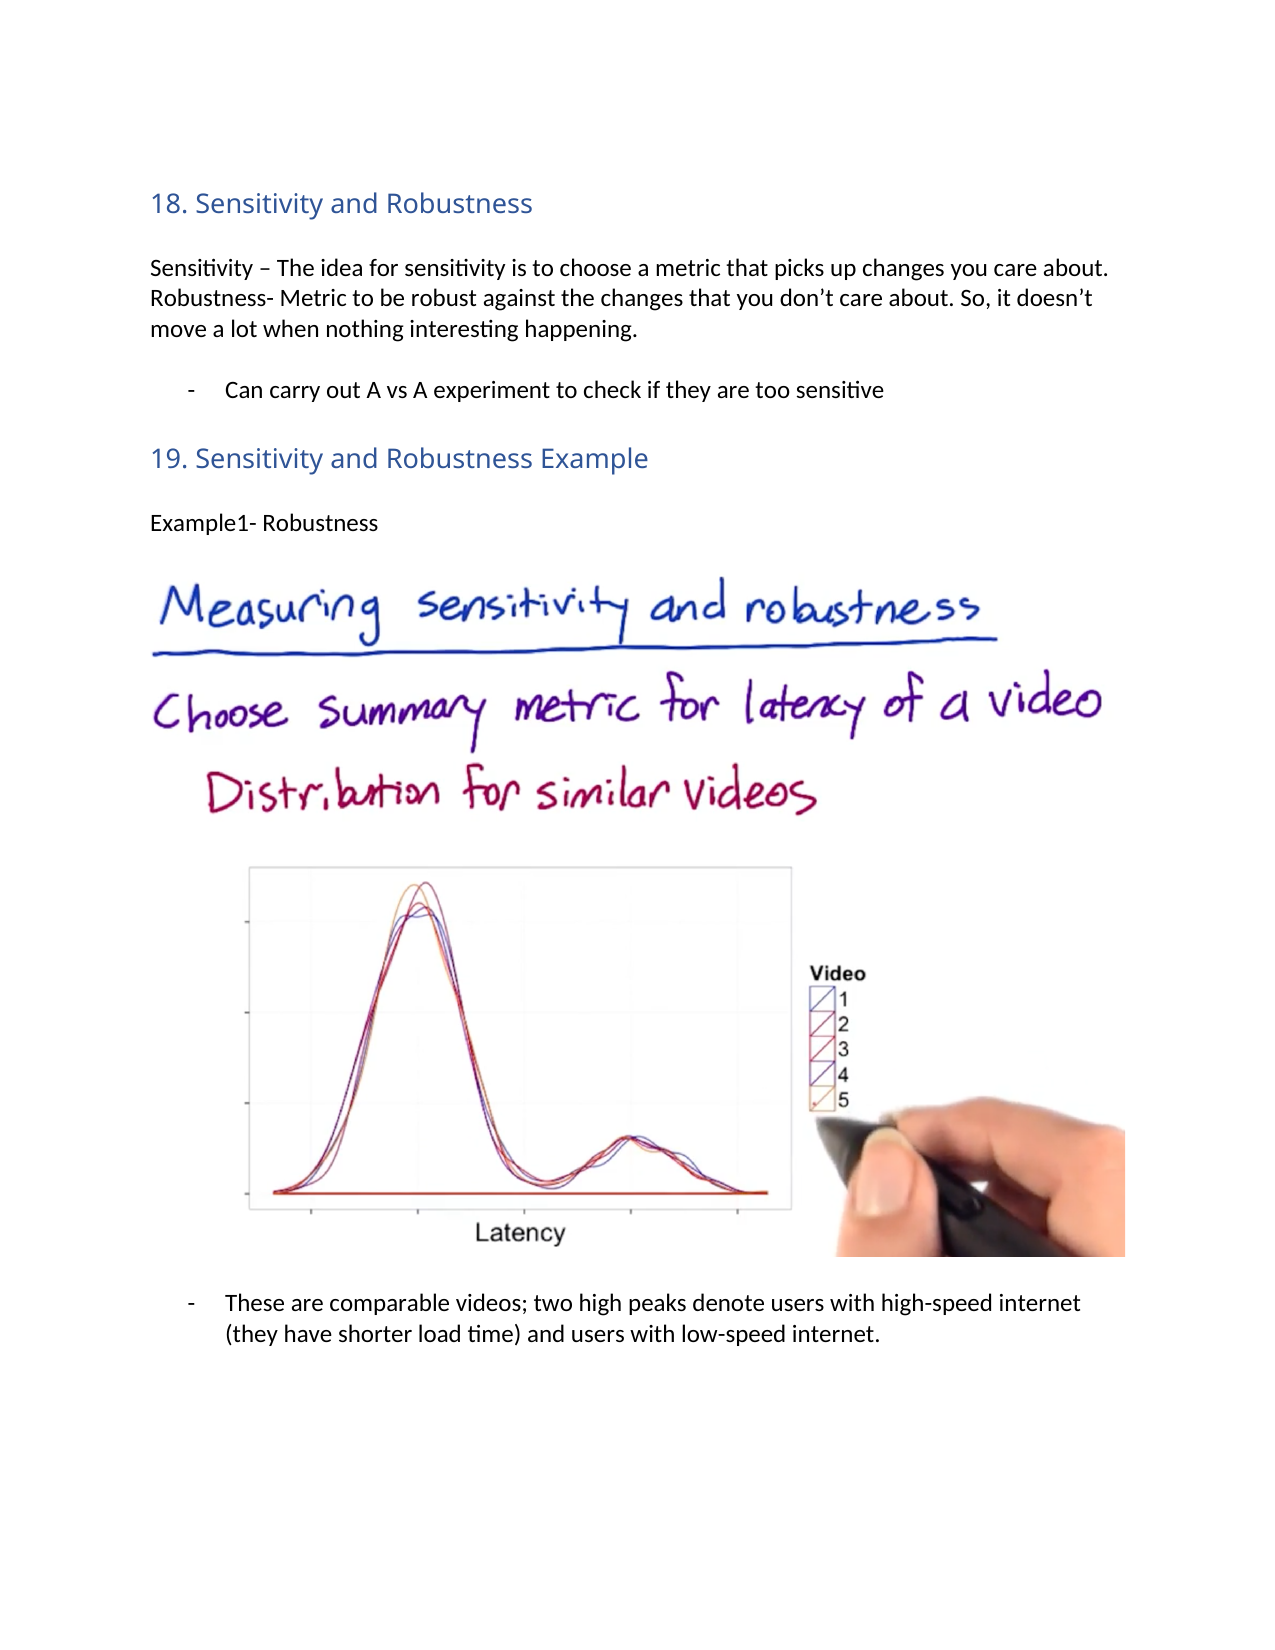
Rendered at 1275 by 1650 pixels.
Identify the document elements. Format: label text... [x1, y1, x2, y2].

list These are comparable videos; two high peaks denote users with high-speed internet (they have shorter load time) and users with low-speed internet. [187, 1287, 1125, 1348]
picture [150, 567, 1125, 1257]
subtitle 19. Sensitivity and Robustness Example [150, 439, 1125, 476]
text Sensitivity – The idea for sensitivity is to choose a metric that picks up changes you care about. [150, 252, 1125, 283]
subtitle 18. Sensitivity and Robustness [150, 185, 1125, 222]
text Robustness- Metric to be robust against the changes that you don’t care about. So, it doesn’t move a lot when nothing interesting happening. [150, 283, 1125, 344]
list Can carry out A vs A experiment to check if they are too sensitive [187, 374, 1125, 405]
text Example1- Robustness [150, 507, 1125, 537]
